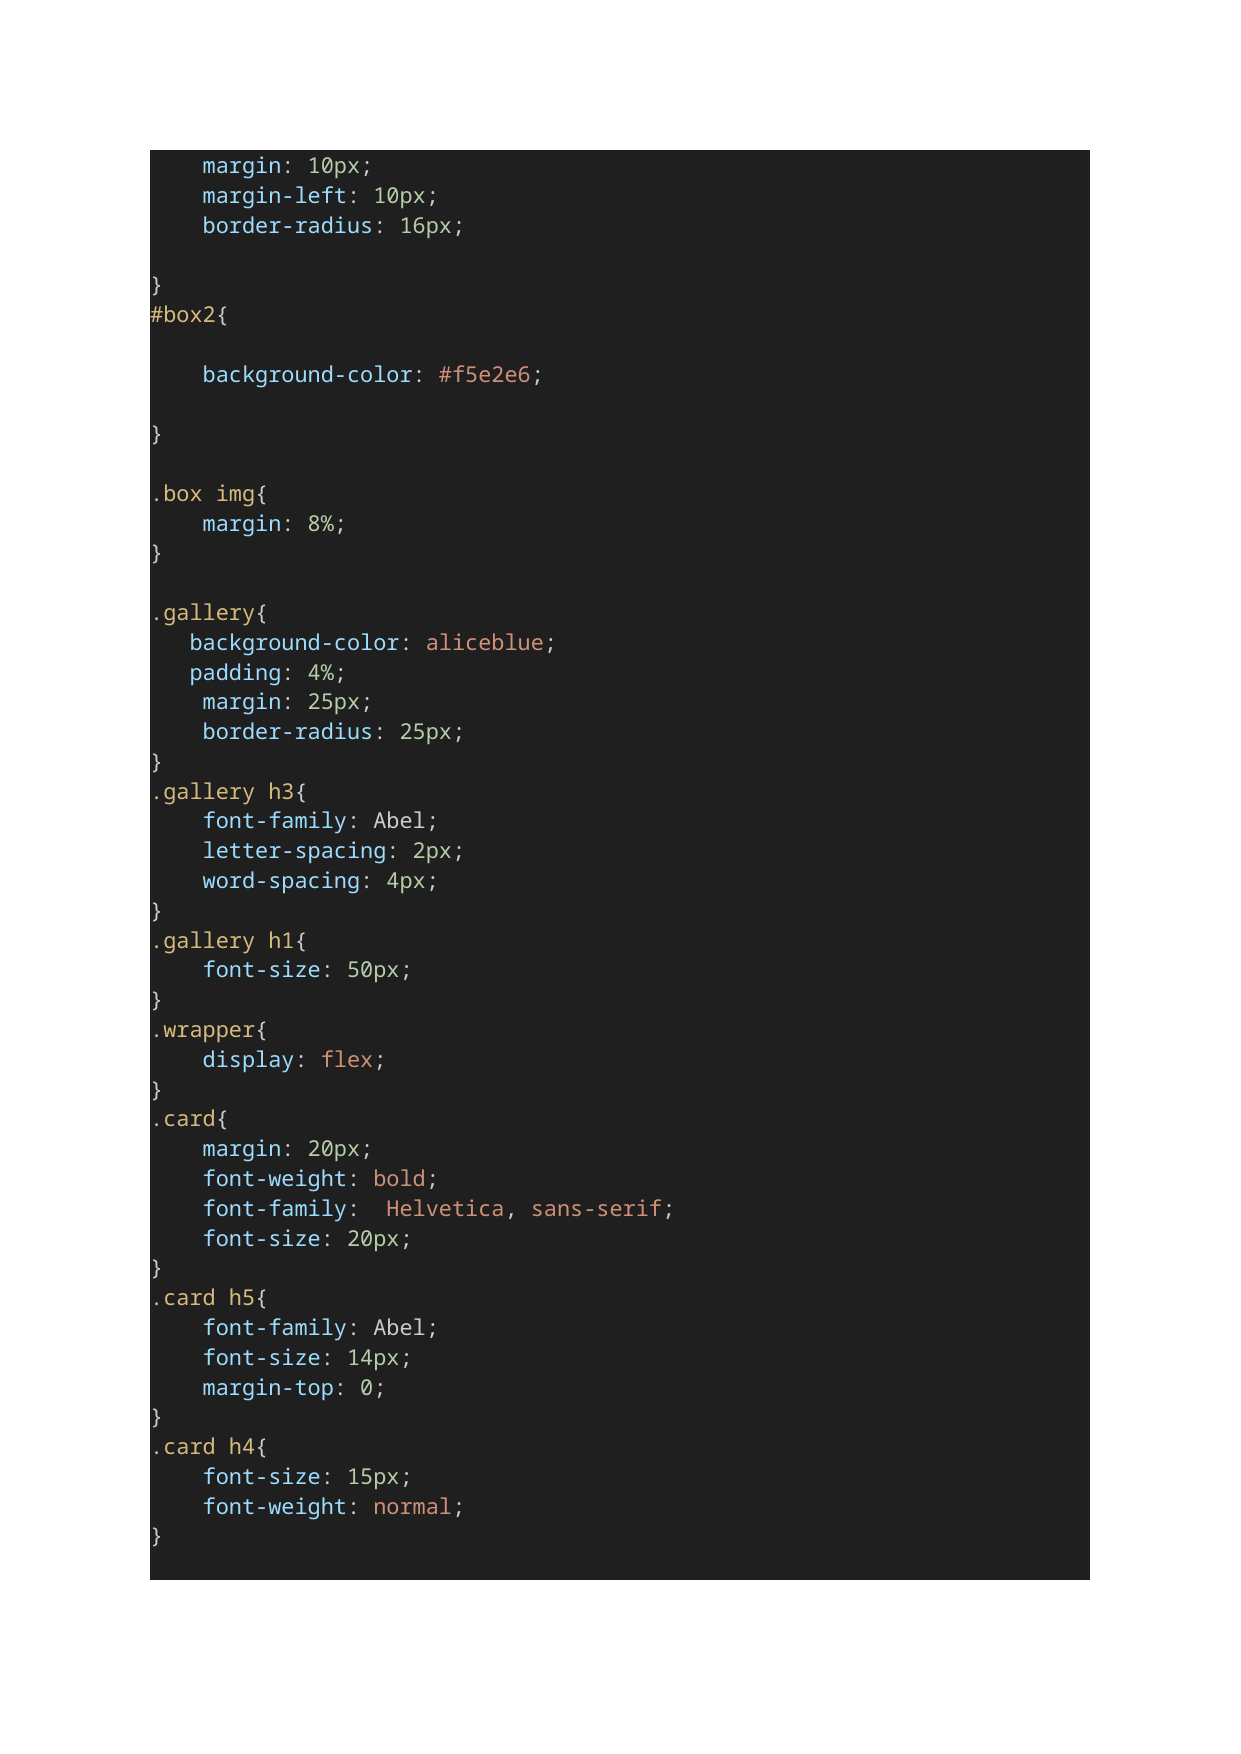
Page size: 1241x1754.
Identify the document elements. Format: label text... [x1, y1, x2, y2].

text background-color: #f5e2e6; [150, 358, 1090, 388]
text font-family: Abel; [150, 1312, 1090, 1342]
text margin: 25px; [150, 686, 1090, 716]
text word-spacing: 4px; [150, 865, 1090, 895]
text font-size: 14px; [150, 1342, 1090, 1371]
text letter-spacing: 2px; [150, 835, 1090, 865]
text } [150, 895, 1090, 924]
text margin: 10px; [150, 150, 1090, 180]
text border-radius: 16px; [150, 209, 1090, 239]
text } [150, 746, 1090, 776]
text .gallery{ [150, 597, 1090, 627]
text display: flex; [150, 1044, 1090, 1073]
text margin: 20px; [150, 1133, 1090, 1163]
text } [150, 269, 1090, 299]
text } [150, 1401, 1090, 1431]
text margin: 8%; [150, 507, 1090, 537]
text font-size: 15px; [150, 1461, 1090, 1491]
text font-weight: normal; [150, 1491, 1090, 1520]
text .box img{ [150, 478, 1090, 507]
text .gallery h3{ [150, 776, 1090, 805]
text } [150, 418, 1090, 448]
text .wrapper{ [150, 1014, 1090, 1044]
text .card{ [150, 1103, 1090, 1133]
text font-weight: bold; [150, 1163, 1090, 1193]
text } [150, 537, 1090, 567]
text padding: 4%; [150, 656, 1090, 686]
text font-size: 20px; [150, 1222, 1090, 1252]
text } [150, 1073, 1090, 1103]
text .card h5{ [150, 1282, 1090, 1312]
text } [150, 1520, 1090, 1550]
text font-family: Helvetica, sans-serif; [150, 1193, 1090, 1222]
text margin-top: 0; [150, 1371, 1090, 1401]
text border-radius: 25px; [150, 716, 1090, 746]
text } [150, 984, 1090, 1014]
text .card h4{ [150, 1431, 1090, 1461]
text background-color: aliceblue; [150, 627, 1090, 656]
text margin-left: 10px; [150, 180, 1090, 209]
text .gallery h1{ [150, 924, 1090, 954]
text font-size: 50px; [150, 954, 1090, 984]
text font-family: Abel; [150, 805, 1090, 835]
text } [150, 1252, 1090, 1282]
text #box2{ [150, 299, 1090, 329]
